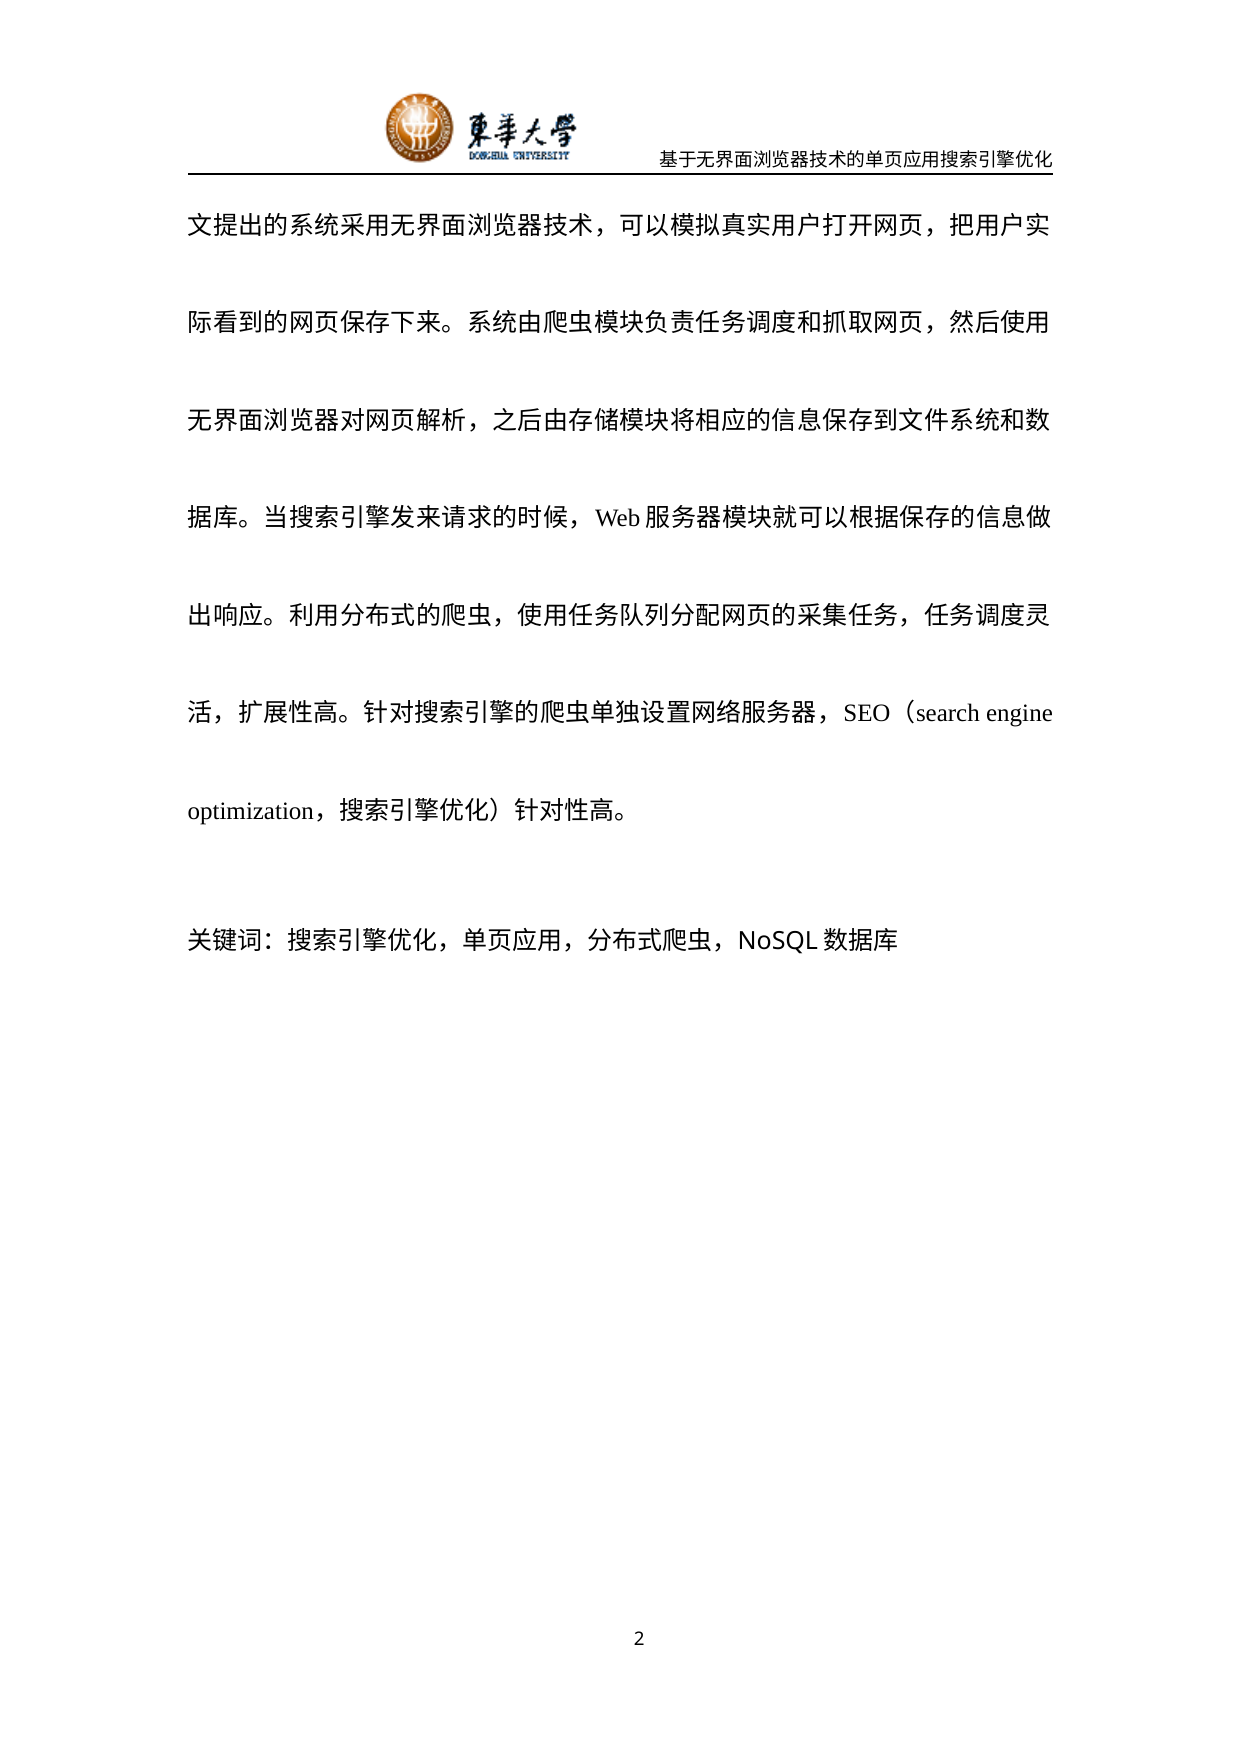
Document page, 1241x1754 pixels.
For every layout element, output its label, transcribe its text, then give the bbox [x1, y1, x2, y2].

text 关键词：搜索引擎优化，单页应用，分布式爬虫，NoSQL数据库 [187, 906, 1053, 971]
picture [382, 88, 581, 166]
